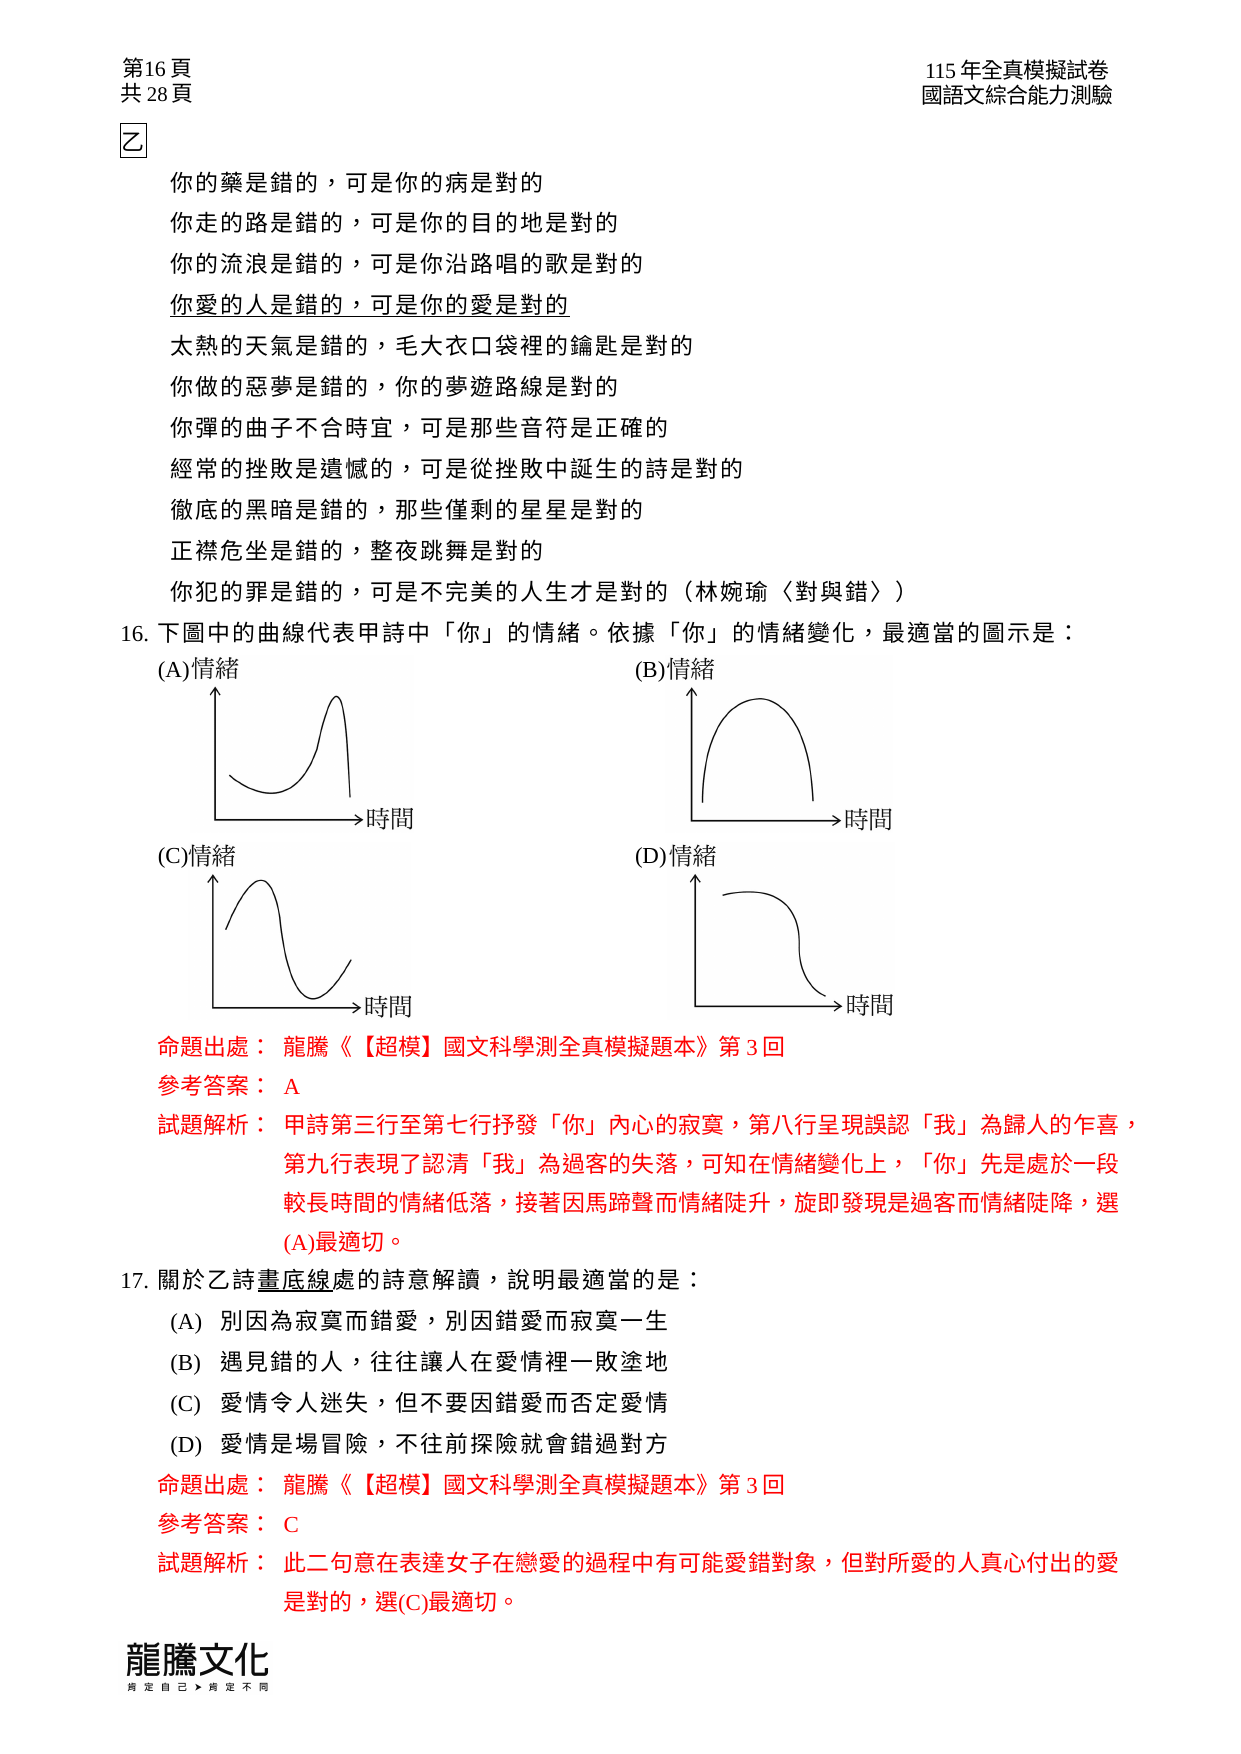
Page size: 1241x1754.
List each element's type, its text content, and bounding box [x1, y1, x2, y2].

text 試題解析： 此二句意在表達女子在戀愛的過程中有可能愛錯對象，但對所愛的人真心付出的愛是對的，選(C)最適切。 [158, 1541, 1120, 1618]
text 太熱的天氣是錯的，毛大衣口袋裡的鑰匙是對的 [120, 324, 1120, 365]
text (A)別因為寂寞而錯愛，別因錯愛而寂寞一生 [158, 1299, 1120, 1340]
text (B)遇見錯的人，往往讓人在愛情裡一敗塗地 [158, 1340, 1120, 1381]
text (C) (D) [158, 842, 1120, 1024]
text 你的流浪是錯的，可是你沿路唱的歌是對的 [120, 242, 1120, 283]
picture [118, 1641, 273, 1695]
text 你犯的罪是錯的，可是不完美的人生才是對的（林婉瑜〈對與錯〉） [120, 570, 1120, 611]
text 乙 [120, 119, 1120, 161]
text 17. 關於乙詩畫底線處的詩意解讀，說明最適當的是： [120, 1258, 1120, 1299]
text 你愛的人是錯的，可是你的愛是對的 [120, 283, 1120, 324]
text 命題出處： 龍騰《【超模】國文科學測全真模擬題本》第3回 [158, 1463, 1120, 1502]
text (D)愛情是場冒險，不往前探險就會錯過對方 [158, 1422, 1120, 1463]
text 徹底的黑暗是錯的，那些僅剩的星星是對的 [120, 488, 1120, 529]
text (C)愛情令人迷失，但不要因錯愛而否定愛情 [158, 1381, 1120, 1422]
text 你彈的曲子不合時宜，可是那些音符是正確的 [120, 406, 1120, 447]
text 試題解析： 甲詩第三行至第七行抒發「你」內心的寂寞，第八行呈現誤認「我」為歸人的乍喜，第九行表現了認清「我」為過客的失落，可知在情緒變化上，「你」先是處於一段較長時間的情緒低落，接著因馬蹄聲而情緒陡升，旋即發現是過客而情緒陡降，選(A)最適切。 [158, 1102, 1120, 1258]
text 你做的惡夢是錯的，你的夢遊路線是對的 [120, 365, 1120, 406]
text 正襟危坐是錯的，整夜跳舞是對的 [120, 529, 1120, 570]
text 參考答案： C [158, 1502, 1120, 1541]
text 經常的挫敗是遺憾的，可是從挫敗中誕生的詩是對的 [120, 447, 1120, 488]
text 參考答案： A [158, 1063, 1120, 1102]
text 16. 下圖中的曲線代表甲詩中「你」的情緒。依據「你」的情緒變化，最適當的圖示是： [120, 611, 1120, 652]
text 你走的路是錯的，可是你的目的地是對的 [120, 201, 1120, 242]
text (A) (B) [158, 656, 1120, 838]
text 你的藥是錯的，可是你的病是對的 [120, 161, 1120, 201]
text 命題出處： 龍騰《【超模】國文科學測全真模擬題本》第3回 [158, 1024, 1120, 1063]
